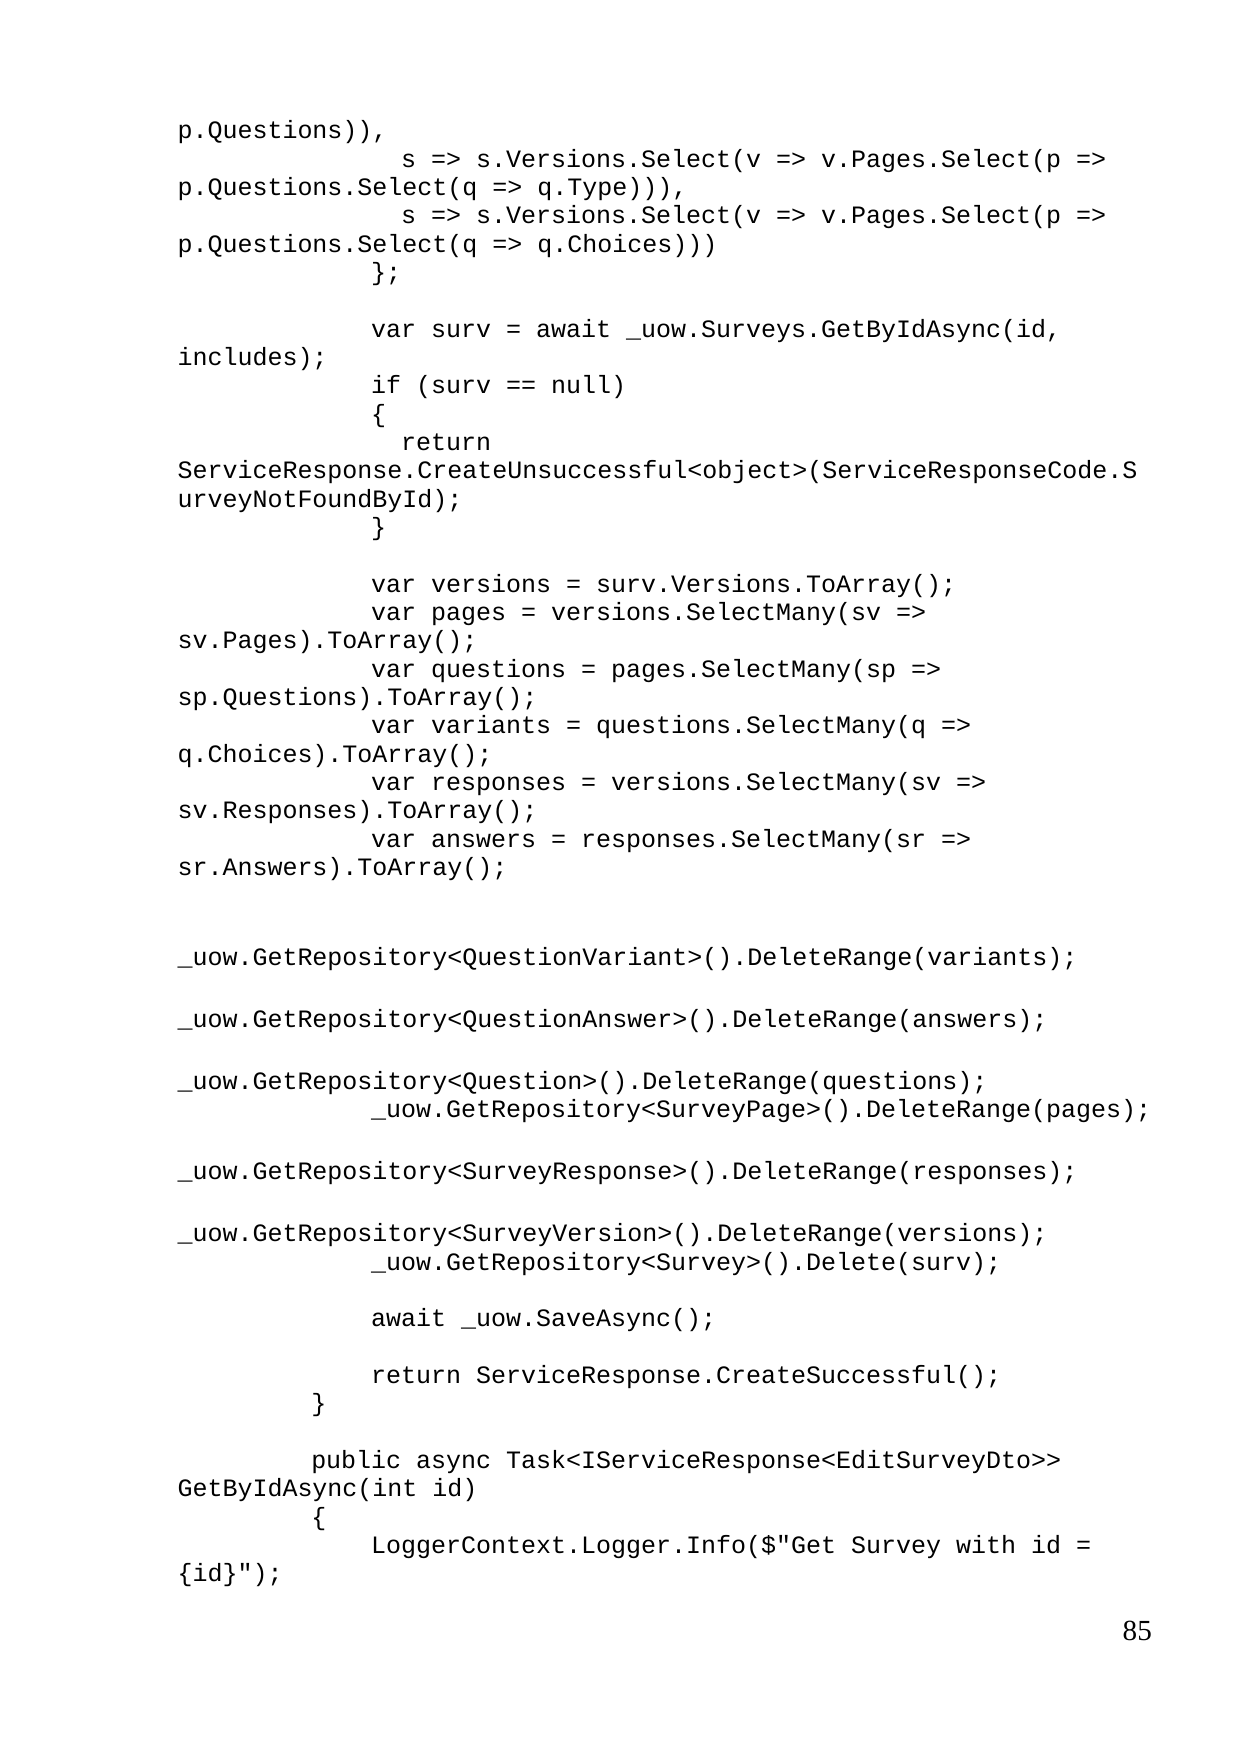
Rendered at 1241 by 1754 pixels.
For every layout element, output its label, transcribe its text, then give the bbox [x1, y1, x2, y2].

text } [177, 515, 1152, 543]
text s => s.Versions.Select(v => v.Pages.Select(p => p.Questions.Select(q => q.Type))), [177, 146, 1152, 203]
text var versions = surv.Versions.ToArray(); [177, 571, 1152, 600]
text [177, 118, 1152, 146]
text _uow.GetRepository<SurveyPage>().DeleteRange(pages); [177, 1097, 1152, 1125]
text _uow.GetRepository<SurveyResponse>().DeleteRange(responses); [177, 1125, 1152, 1187]
text }; [177, 260, 1152, 288]
text _uow.GetRepository<QuestionVariant>().DeleteRange(variants); [177, 911, 1152, 973]
text await _uow.SaveAsync(); [177, 1306, 1152, 1334]
text _uow.GetRepository<SurveyVersion>().DeleteRange(versions); [177, 1187, 1152, 1249]
text _uow.GetRepository<Question>().DeleteRange(questions); [177, 1035, 1152, 1097]
text { [177, 1504, 1152, 1532]
text s => s.Versions.Select(v => v.Pages.Select(p => p.Questions.Select(q => q.Choices))) [177, 203, 1152, 260]
text LoggerContext.Logger.Info($"Get Survey with id = {id}"); [177, 1532, 1152, 1589]
text var variants = questions.SelectMany(q => q.Choices).ToArray(); [177, 713, 1152, 770]
text return ServiceResponse.CreateSuccessful(); [177, 1362, 1152, 1391]
text var questions = pages.SelectMany(sp => sp.Questions).ToArray(); [177, 656, 1152, 713]
text var pages = versions.SelectMany(sv => sv.Pages).ToArray(); [177, 600, 1152, 656]
text var surv = await _uow.Surveys.GetByIdAsync(id, includes); [177, 316, 1152, 373]
text public async Task<IServiceResponse<EditSurveyDto>> GetByIdAsync(int id) [177, 1447, 1152, 1504]
text { [177, 401, 1152, 430]
text _uow.GetRepository<QuestionAnswer>().DeleteRange(answers); [177, 973, 1152, 1035]
text _uow.GetRepository<Survey>().Delete(surv); [177, 1249, 1152, 1277]
text if (surv == null) [177, 373, 1152, 401]
text return ServiceResponse.CreateUnsuccessful<object>(ServiceResponseCode.SurveyNotFoundById); [177, 430, 1152, 515]
text } [177, 1391, 1152, 1419]
text var answers = responses.SelectMany(sr => sr.Answers).ToArray(); [177, 826, 1152, 883]
text var responses = versions.SelectMany(sv => sv.Responses).ToArray(); [177, 770, 1152, 826]
